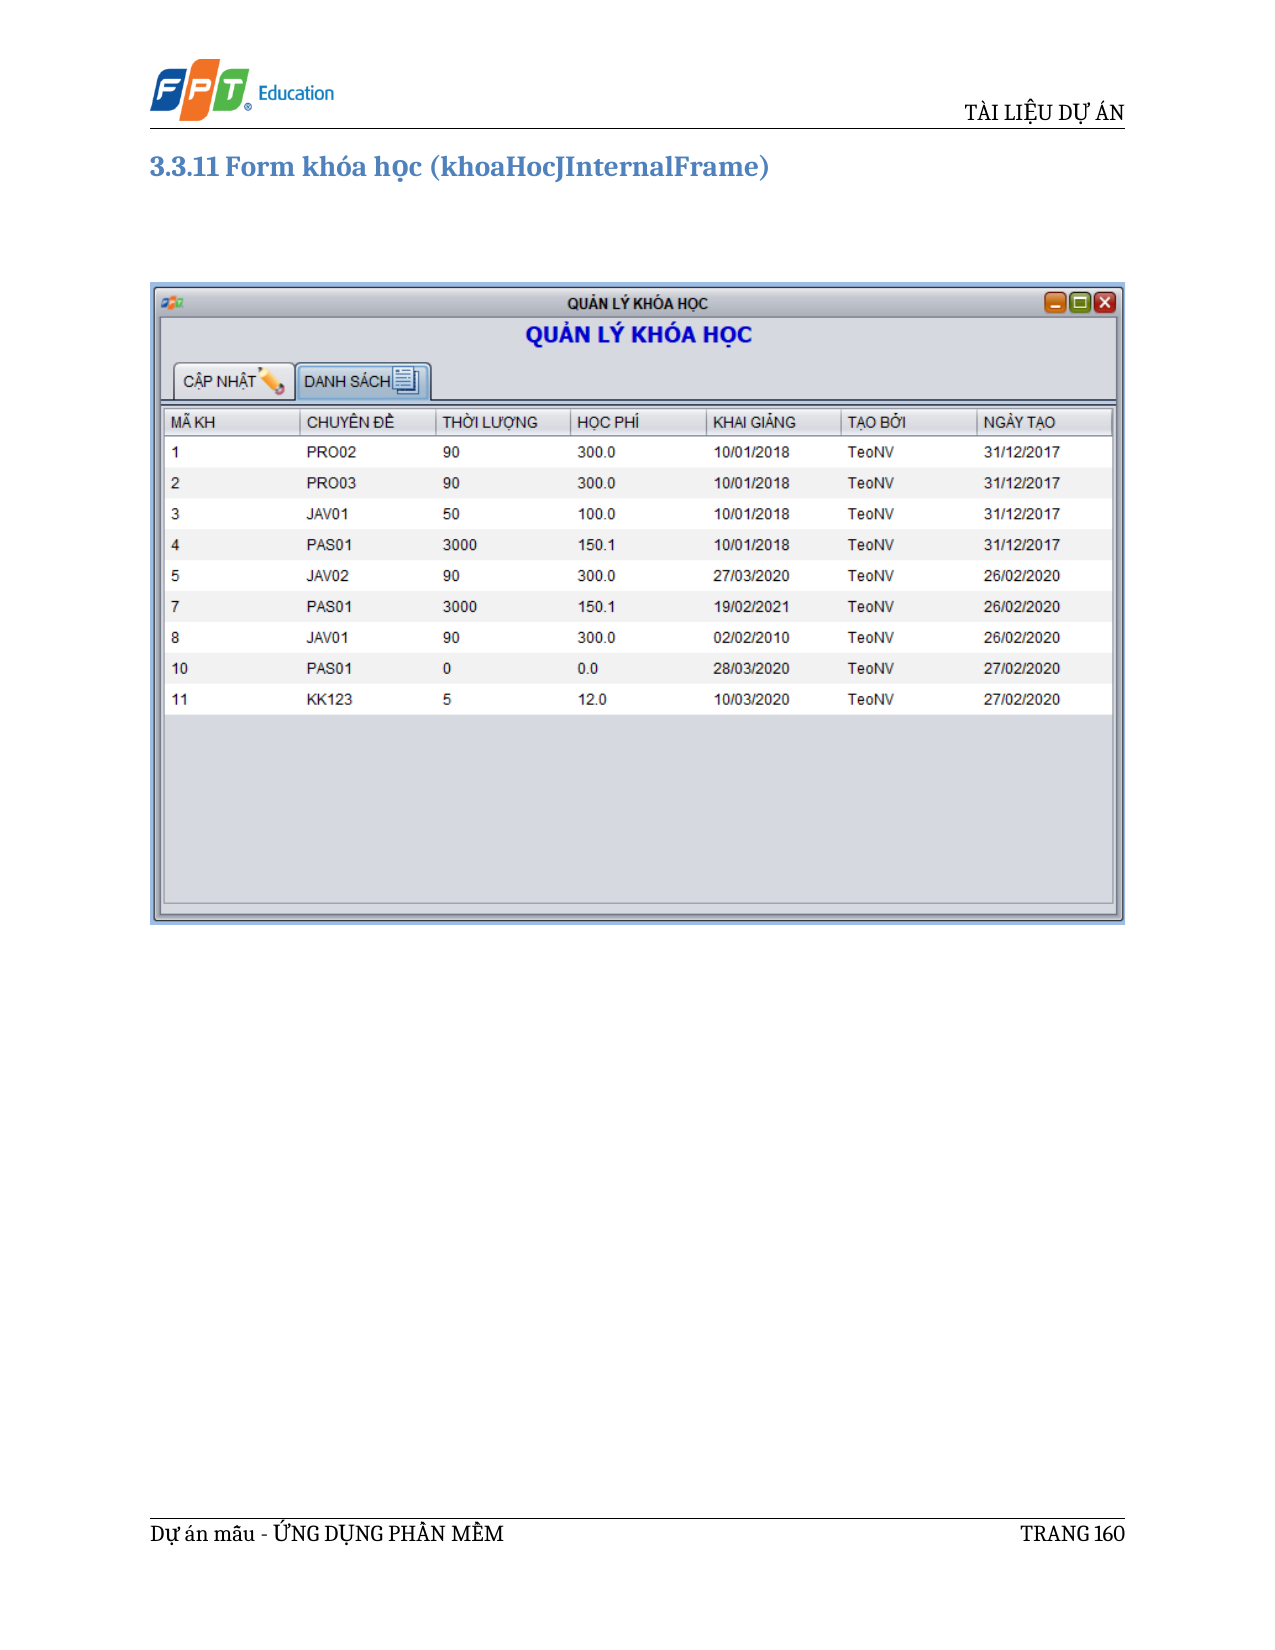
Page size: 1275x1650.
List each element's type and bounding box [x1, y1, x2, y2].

picture [150, 282, 1125, 925]
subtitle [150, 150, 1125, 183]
picture [150, 59, 336, 121]
